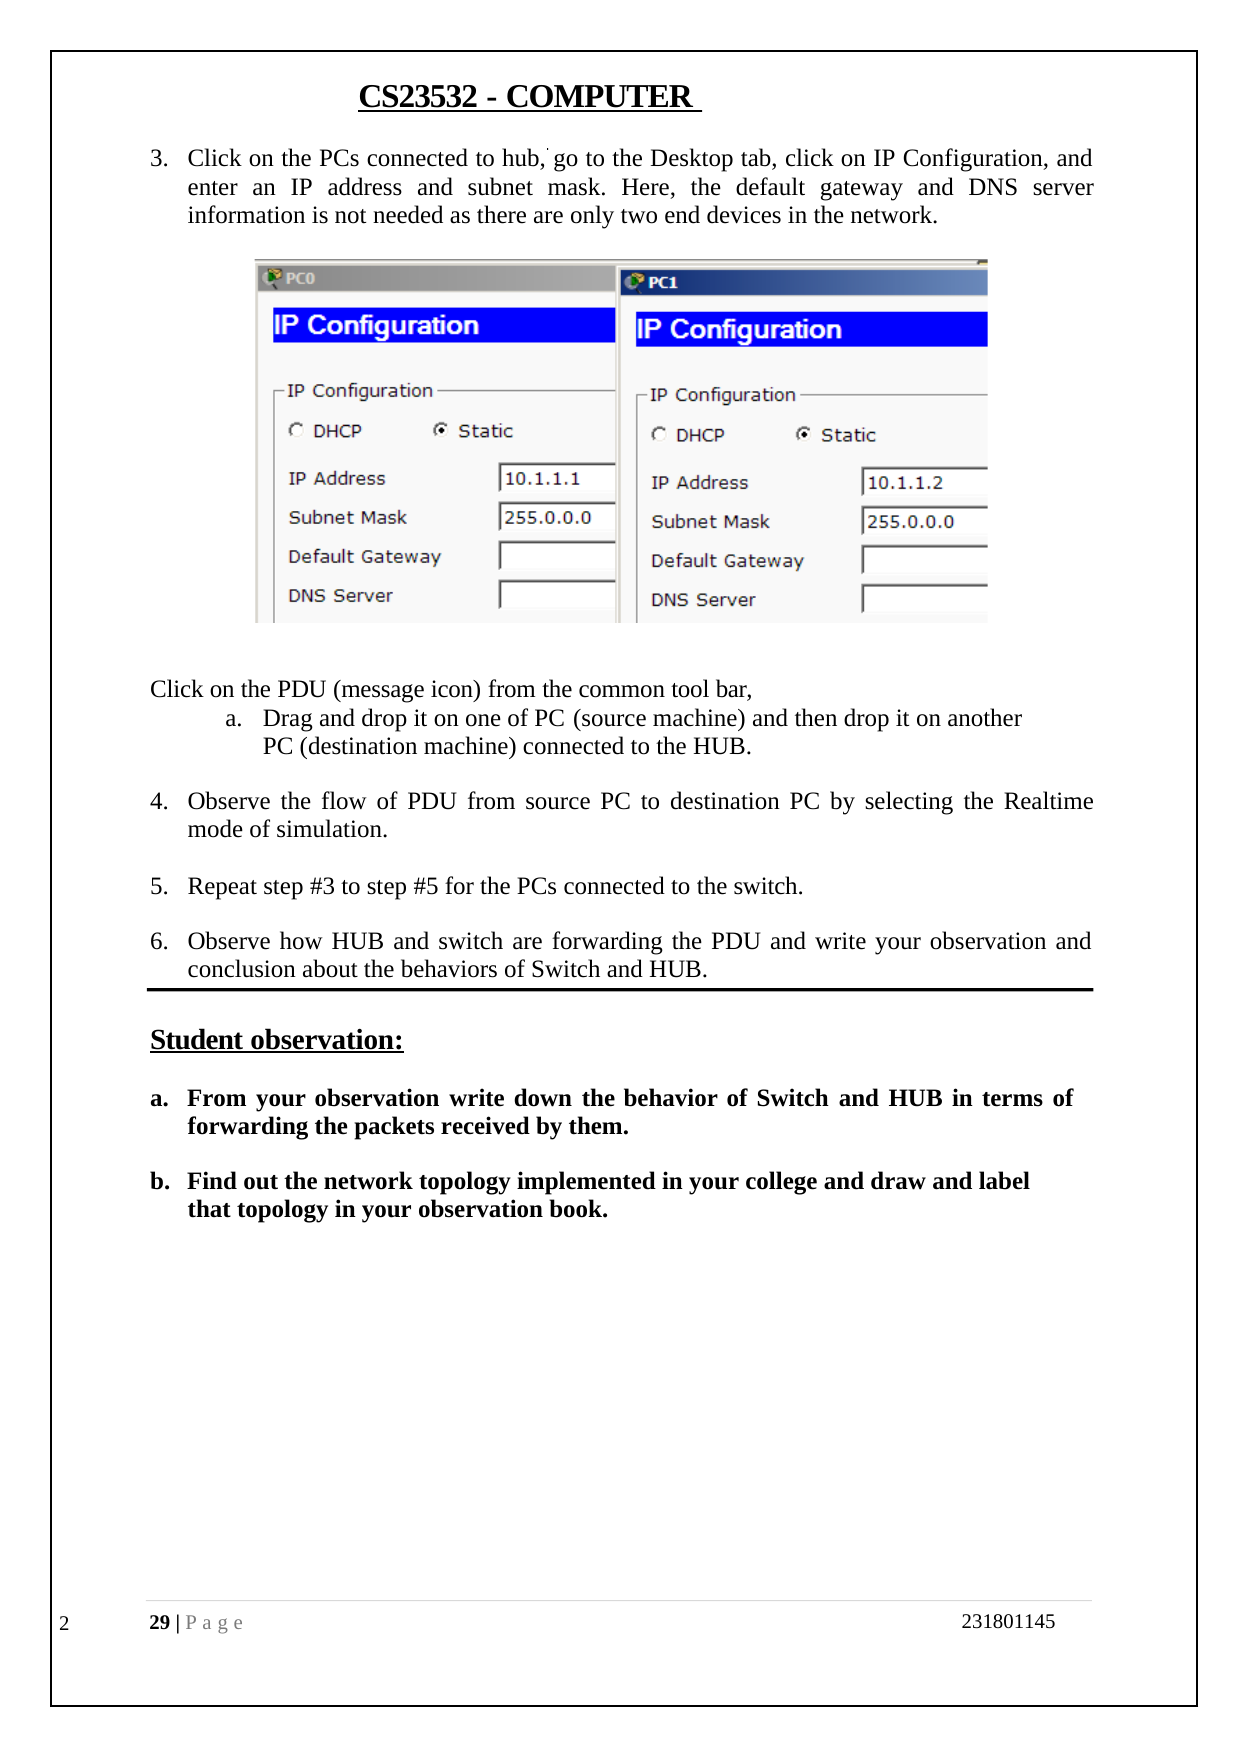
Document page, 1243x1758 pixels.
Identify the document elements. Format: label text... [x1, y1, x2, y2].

list Repeat step #3 to step #5 for the PCs connected to the switch. [150, 871, 1196, 900]
subtitle Student observation: [150, 1022, 1196, 1056]
list Find out the network topology implemented in your college and draw and label that topology in your observation book. [150, 1168, 1061, 1223]
picture [254, 259, 988, 623]
list Observe the flow of PDU from source PC to destination PC by selecting the Realtime mode of simulation. [150, 787, 1095, 842]
text Click on the PDU (message icon) from the common tool bar, [150, 675, 1196, 703]
list From your observation write down the behavior of Switch and HUB in terms of forwarding the packets received by them. [150, 1084, 1078, 1139]
list Observe how HUB and switch are forwarding the PDU and write your observation and conclusion about the behaviors of Switch and HUB. [150, 928, 1093, 983]
list Drag and drop it on one of PC (source machine) and then drop it on another PC (destination machine) connected to the HUB. [225, 704, 1052, 760]
list Click on the PCs connected to hub, go to the Desktop tab, click on IP Configuration, and enter an IP address and subnet mask. Here, the default gateway and DNS server information is not needed as there are only two end devices in the network. [150, 144, 1094, 228]
